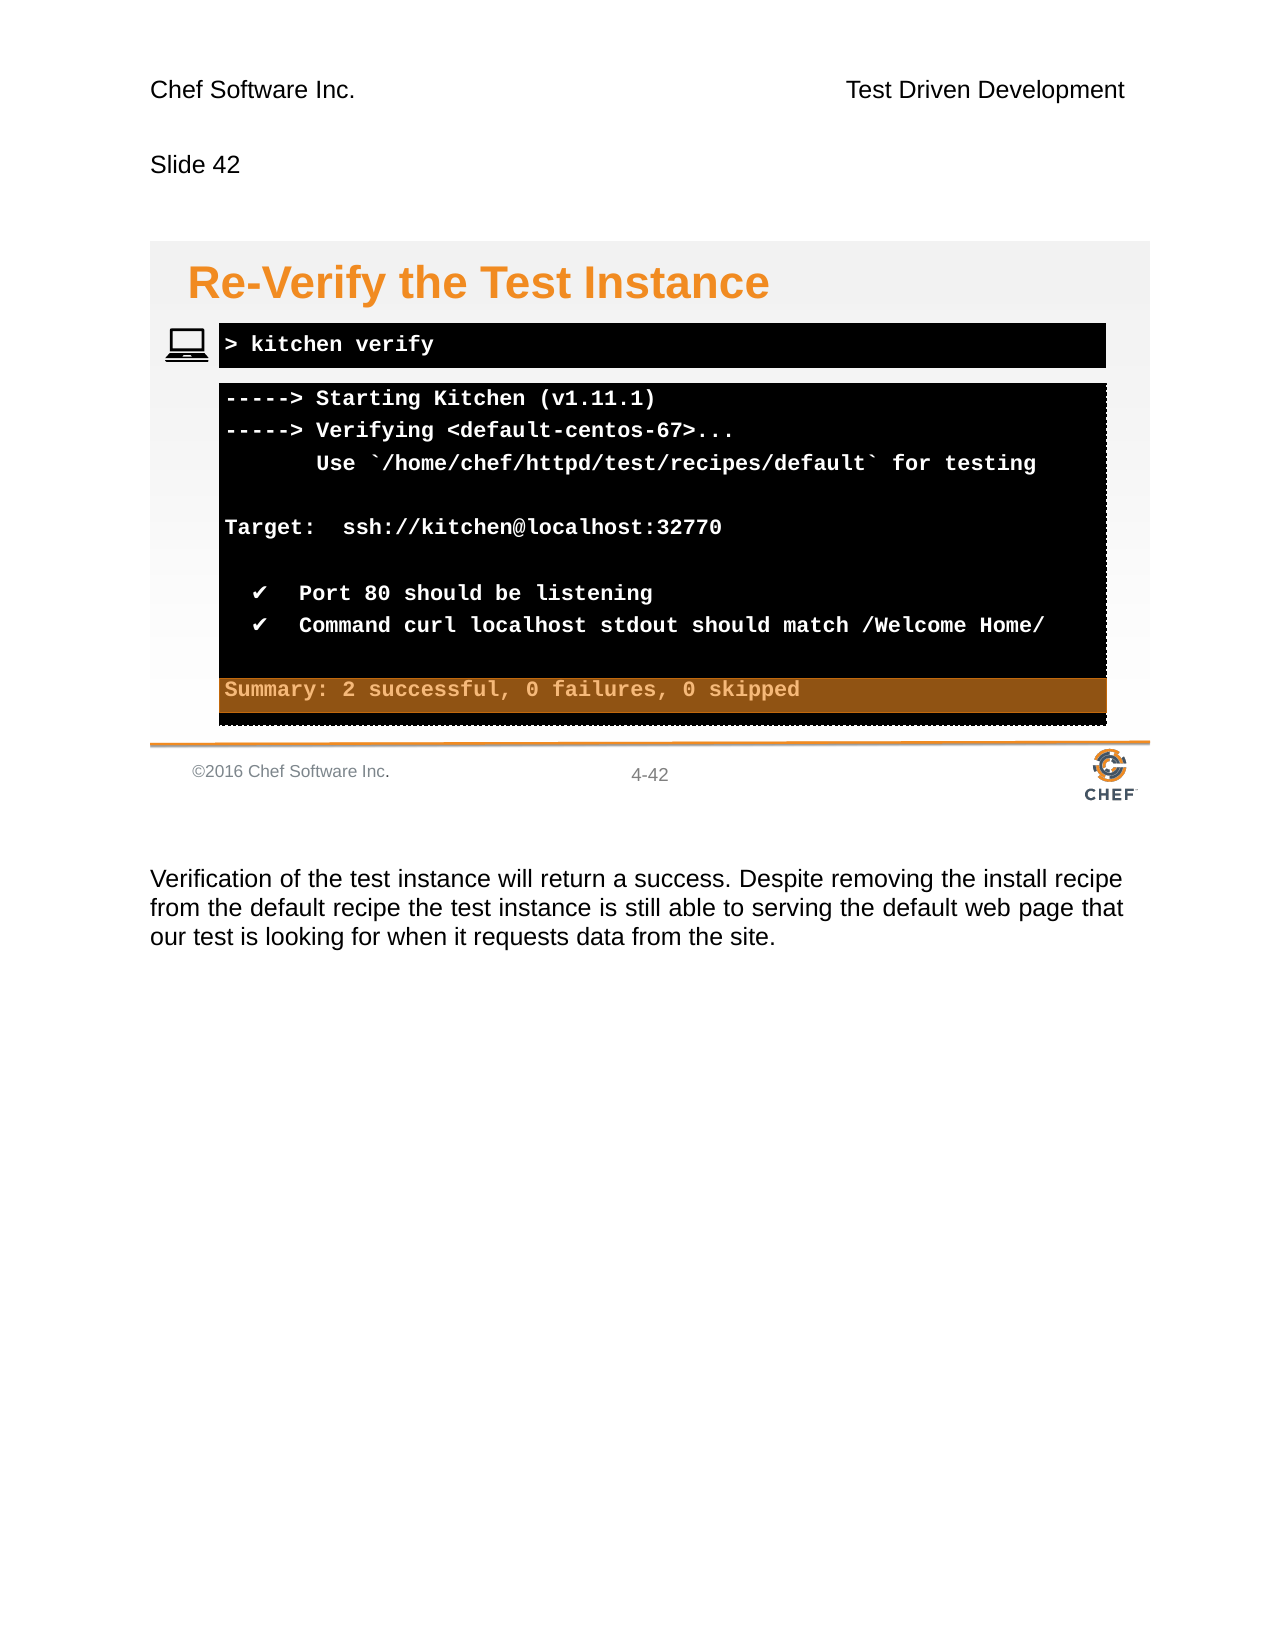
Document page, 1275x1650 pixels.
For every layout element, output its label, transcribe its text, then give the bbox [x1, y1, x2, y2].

text Verification of the test instance will return a success. Despite removing the install recipe from the default recipe the test instance is still able to serving the default web page that our test is looking for when it requests data from the site. [150, 864, 1125, 950]
text Slide 42 [150, 150, 1125, 179]
